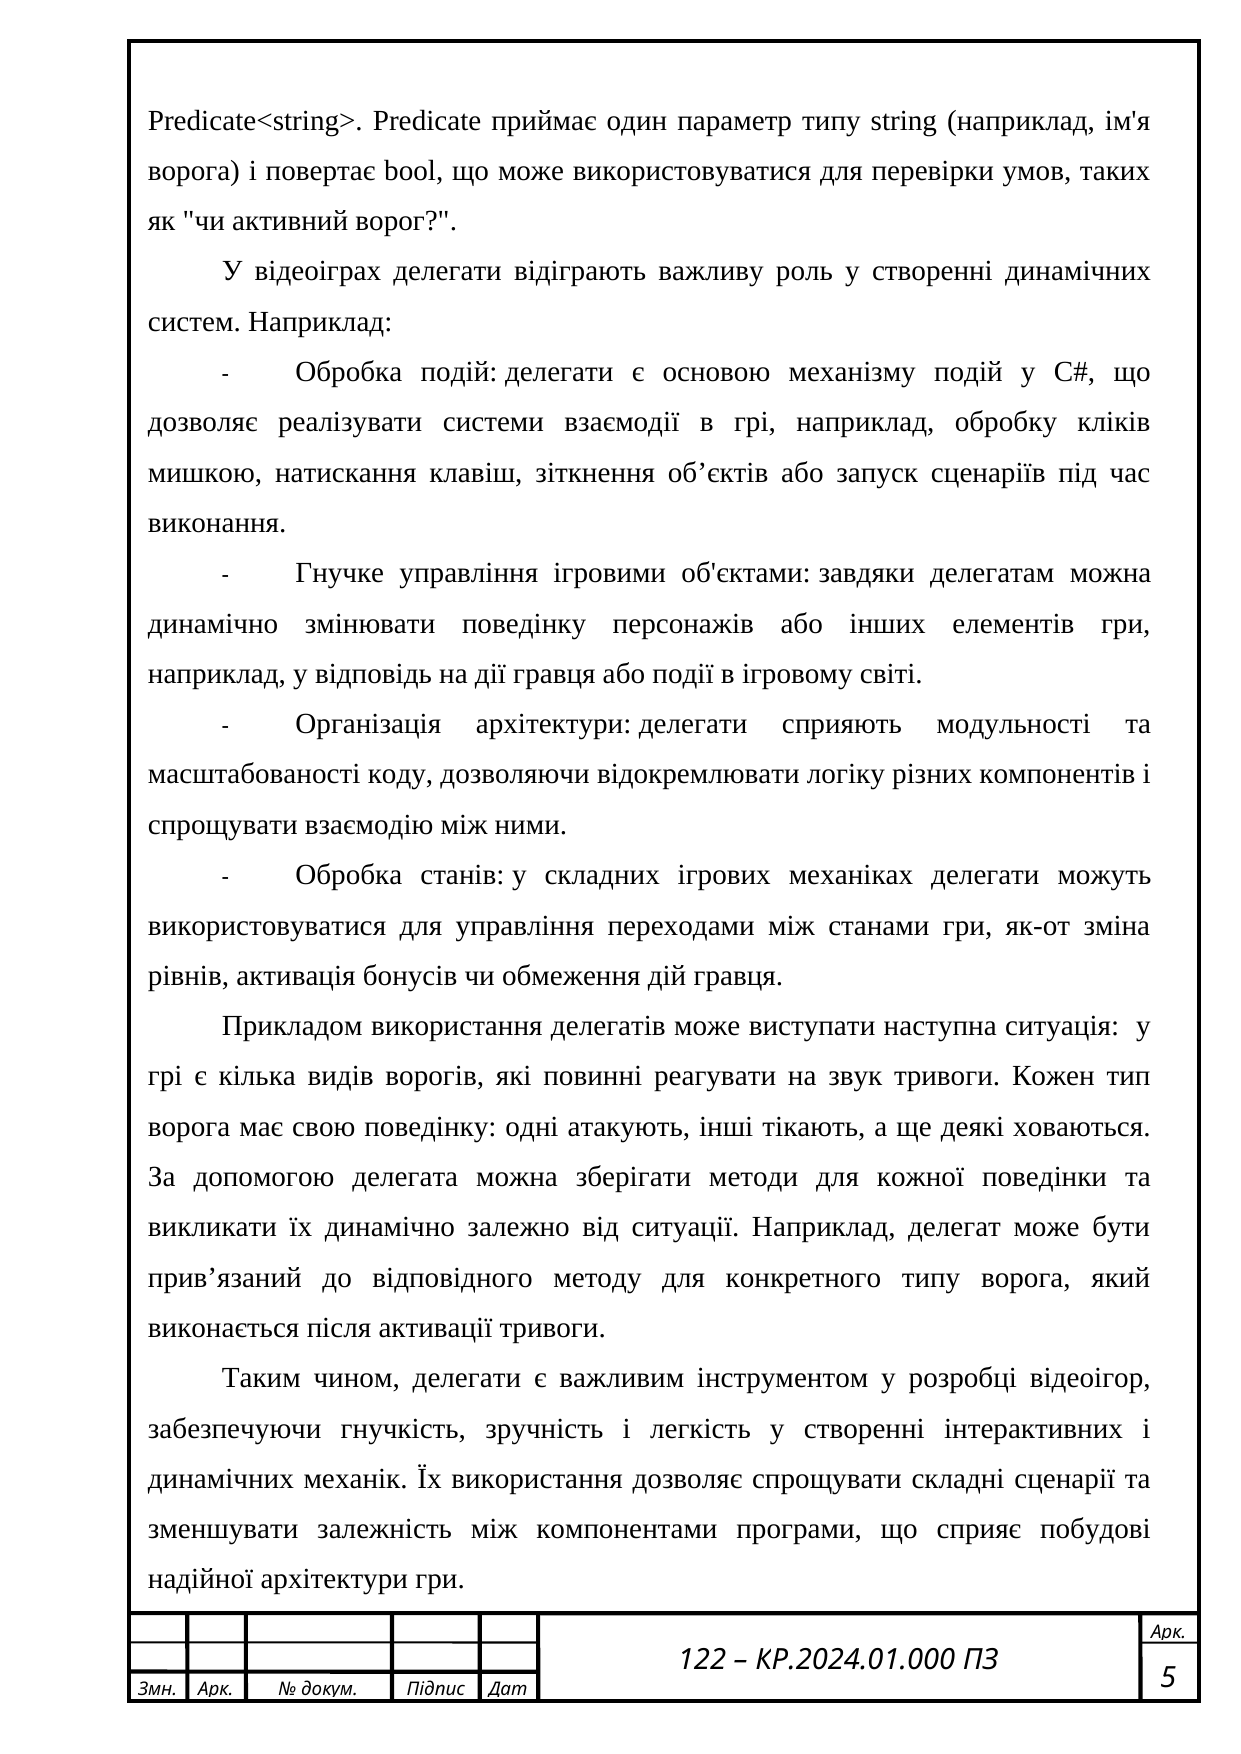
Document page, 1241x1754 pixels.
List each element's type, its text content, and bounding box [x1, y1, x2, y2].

list Організація архітектури: делегати сприяють модульності та масштабованості коду, дозволяючи відокремлювати логіку різних компонентів і спрощувати взаємодію між ними. [148, 706, 1152, 841]
list Гнучке управління ігровими об'єктами: завдяки делегатам можна динамічно змінювати поведінку персонажів або інших елементів гри, наприклад, у відповідь на дії гравця або події в ігровому світі. [148, 555, 1152, 689]
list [148, 103, 1152, 237]
text Прикладом використання делегатів може виступати наступна ситуація: у грі є кілька видів ворогів, які повинні реагувати на звук тривоги. Кожен тип ворога має свою поведінку: одні атакують, інші тікають, а ще деякі ховаються. За допомогою делегата можна зберігати методи для кожної поведінки та викликати їх динамічно залежно від ситуації. Наприклад, делегат може бути прив’язаний до відповідного методу для конкретного типу ворога, який виконається після активації тривоги. [148, 1008, 1152, 1344]
list Обробка подій: делегати є основою механізму подій у C#, що дозволяє реалізувати системи взаємодії в грі, наприклад, обробку кліків мишкою, натискання клавіш, зіткнення об’єктів або запуск сценаріїв під час виконання. [148, 354, 1152, 539]
list Обробка станів: у складних ігрових механіках делегати можуть використовуватися для управління переходами між станами гри, як-от зміна рівнів, активація бонусів чи обмеження дій гравця. [148, 857, 1152, 991]
text Таким чином, делегати є важливим інструментом у розробці відеоігор, забезпечуючи гнучкість, зручність і легкість у створенні інтерактивних і динамічних механік. Їх використання дозволяє спрощувати складні сценарії та зменшувати залежність між компонентами програми, що сприяє побудові надійної архітектури гри. [148, 1360, 1152, 1595]
text У відеоіграх делегати відіграють важливу роль у створенні динамічних систем. Наприклад: [148, 253, 1152, 337]
